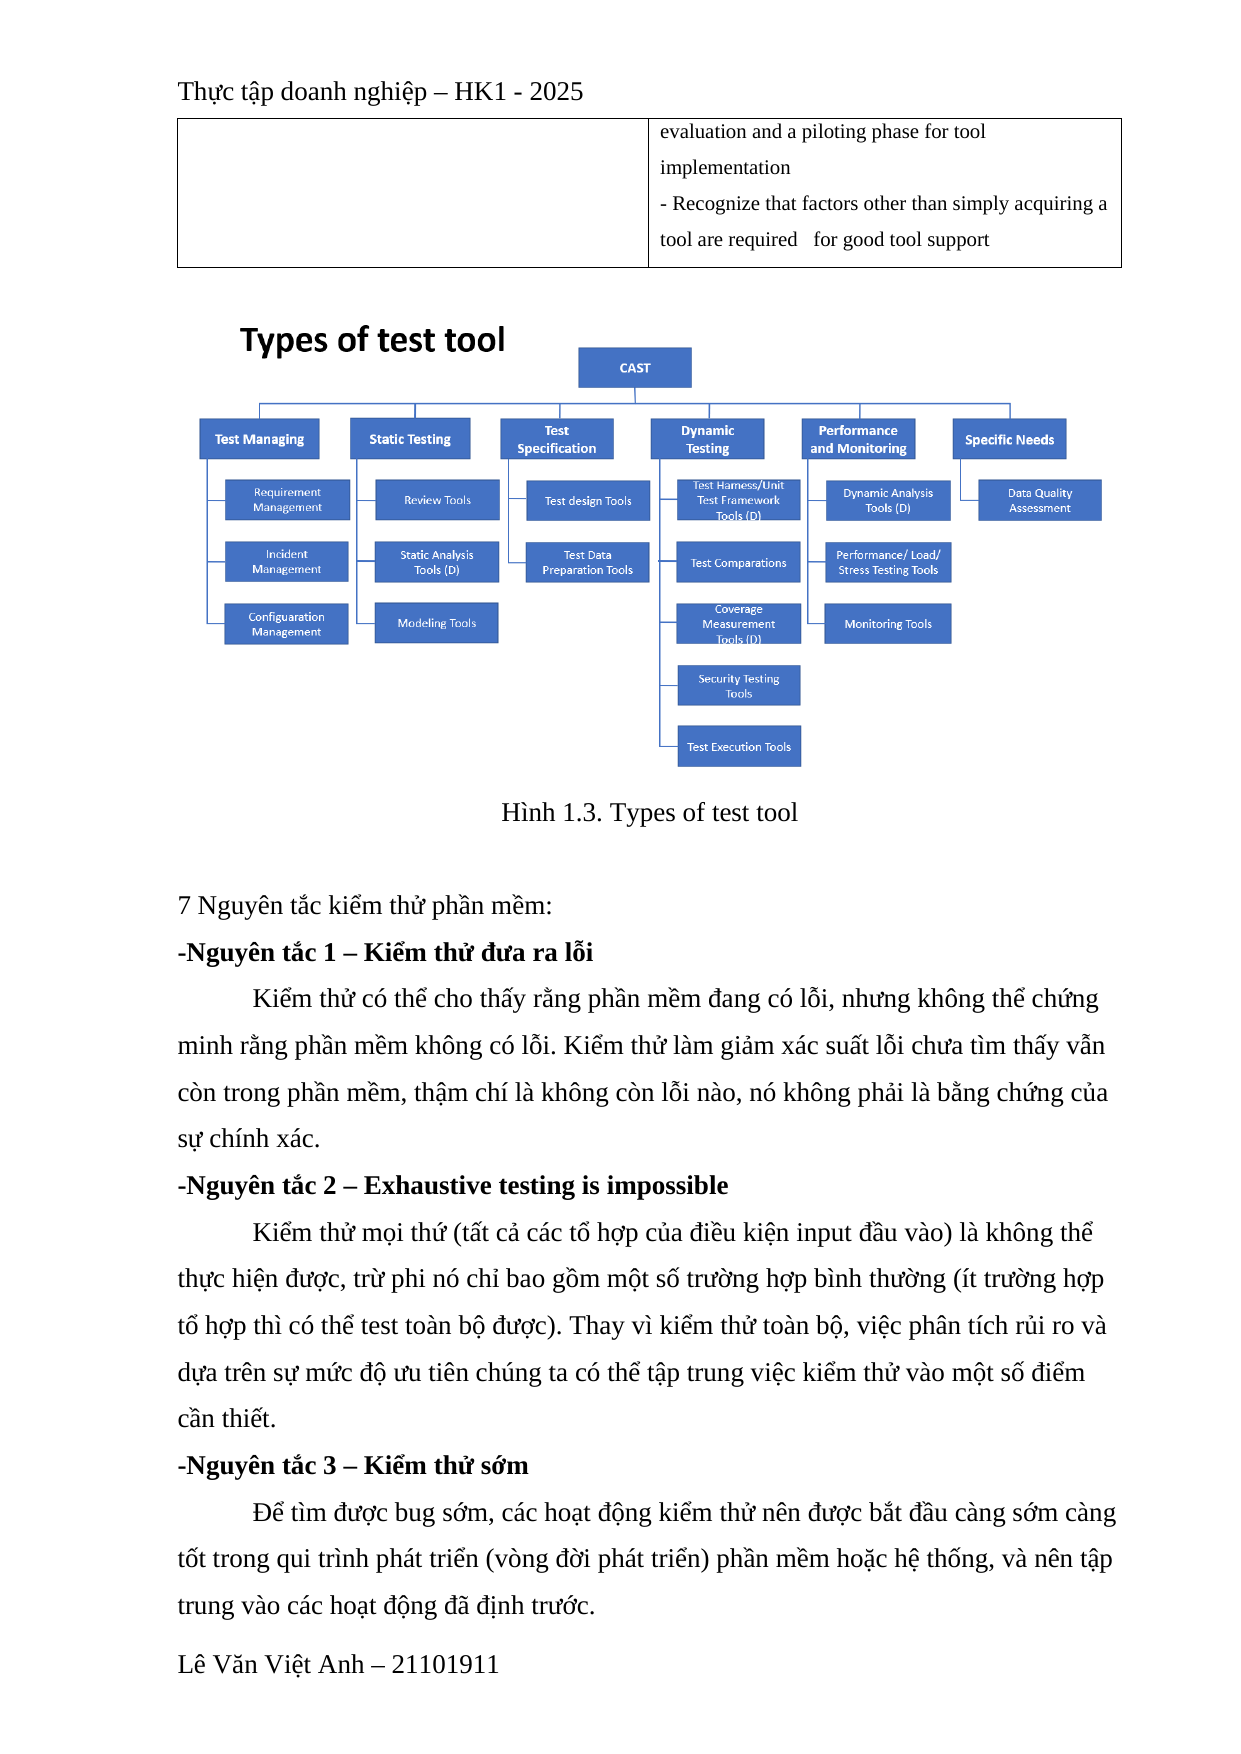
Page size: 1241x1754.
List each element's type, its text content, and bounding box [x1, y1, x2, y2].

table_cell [649, 119, 1121, 267]
text Để tìm được bug sớm, các hoạt động kiểm thử nên được bắt đầu càng sớm càng tốt trong qui trình phát triển (vòng đời phát triển) phần mềm hoặc hệ thống, và nên tập trung vào các hoạt động đã định trước. [177, 1496, 1122, 1620]
picture [177, 314, 1153, 781]
text Kiểm thử mọi thứ (tất cả các tổ hợp của điều kiện input đầu vào) là không thể thực hiện được, trừ phi nó chỉ bao gồm một số trường hợp bình thường (ít trường hợp tổ hợp thì có thể test toàn bộ được). Thay vì kiểm thử toàn bộ, việc phân tích rủi ro và dựa trên sự mức độ ưu tiên chúng ta có thể tập trung việc kiểm thử vào một số điểm cần thiết. [177, 1216, 1122, 1433]
text -Nguyên tắc 3 – Kiểm thử sớm [177, 1449, 1122, 1480]
text Kiểm thử có thể cho thấy rằng phần mềm đang có lỗi, nhưng không thể chứng minh rằng phần mềm không có lỗi. Kiểm thử làm giảm xác suất lỗi chưa tìm thấy vẫn còn trong phần mềm, thậm chí là không còn lỗi nào, nó không phải là bằng chứng của sự chính xác. [177, 982, 1122, 1153]
text Hình 1.3. Types of test tool [177, 796, 1122, 827]
text -Nguyên tắc 2 – Exhaustive testing is impossible [177, 1169, 1122, 1200]
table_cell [178, 119, 648, 267]
text 7 Nguyên tắc kiểm thử phần mềm: -Nguyên tắc 1 – Kiểm thử đưa ra lỗi [177, 889, 1122, 967]
